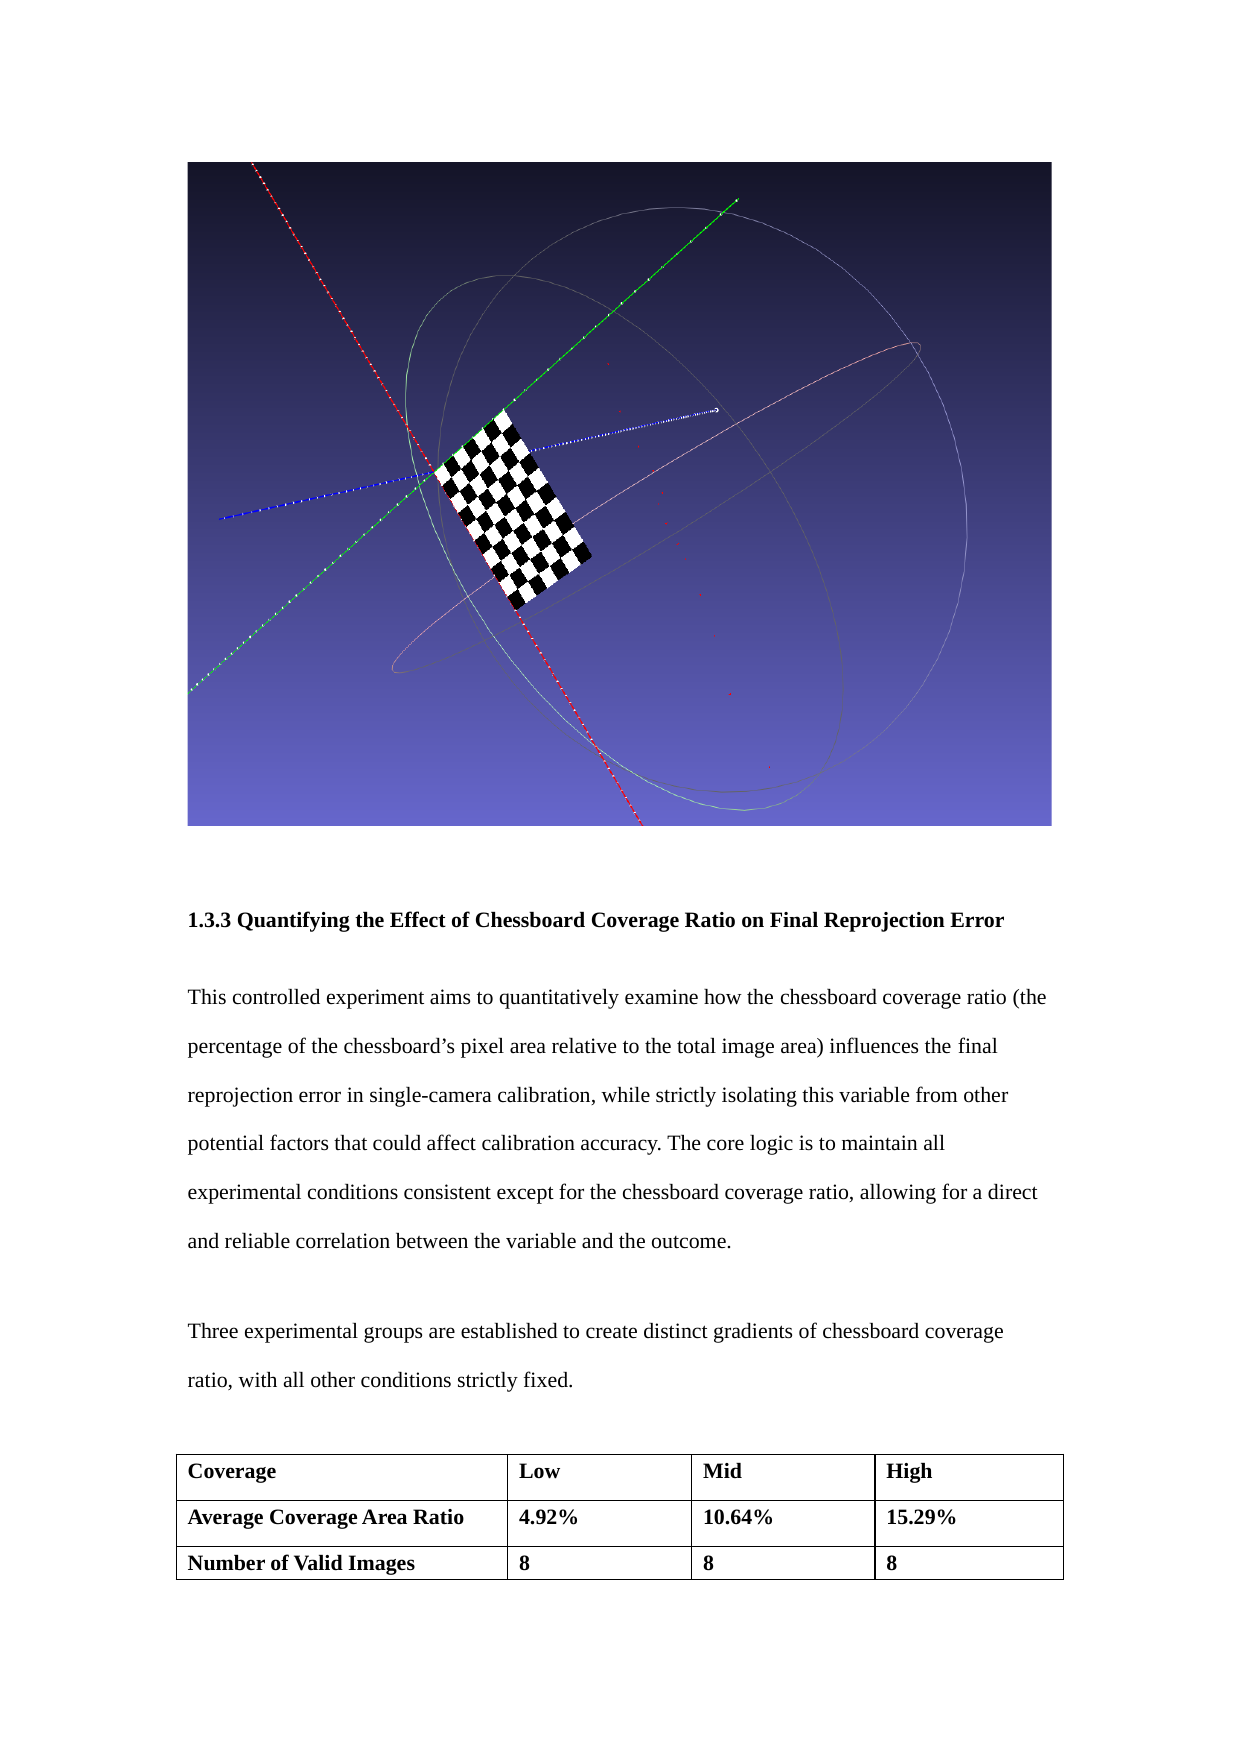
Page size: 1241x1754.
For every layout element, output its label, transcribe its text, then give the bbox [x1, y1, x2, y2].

text 1.3.3 Quantifying the Effect of Chessboard Coverage Ratio on Final Reprojection Error [187, 903, 1053, 935]
table_cell 4.92% [508, 1501, 691, 1546]
picture [187, 162, 1052, 826]
table_header High [876, 1455, 1063, 1499]
text This controlled experiment aims to quantitatively examine how the chessboard coverage ratio (the percentage of the chessboard’s pixel area relative to the total image area) influences the final reprojection error in single-camera calibration, while strictly isolating this variable from other potential factors that could affect calibration accuracy. The core logic is to maintain all experimental conditions consistent except for the chessboard coverage ratio, allowing for a direct and reliable correlation between the variable and the outcome. [187, 981, 1053, 1257]
table_cell 10.64% [692, 1501, 874, 1546]
table_cell 8 [508, 1547, 691, 1579]
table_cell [177, 1547, 507, 1579]
text Three experimental groups are established to create distinct gradients of chessboard coverage ratio, with all other conditions strictly fixed. [187, 1314, 1053, 1396]
table_cell 8 [876, 1547, 1063, 1579]
table_cell 15.29% [876, 1501, 1063, 1546]
table_header Low [508, 1455, 691, 1499]
table_cell Average Coverage Area Ratio [177, 1501, 507, 1546]
table_header Mid [692, 1455, 874, 1499]
table_header Coverage [177, 1455, 507, 1499]
table_cell 8 [692, 1547, 874, 1579]
